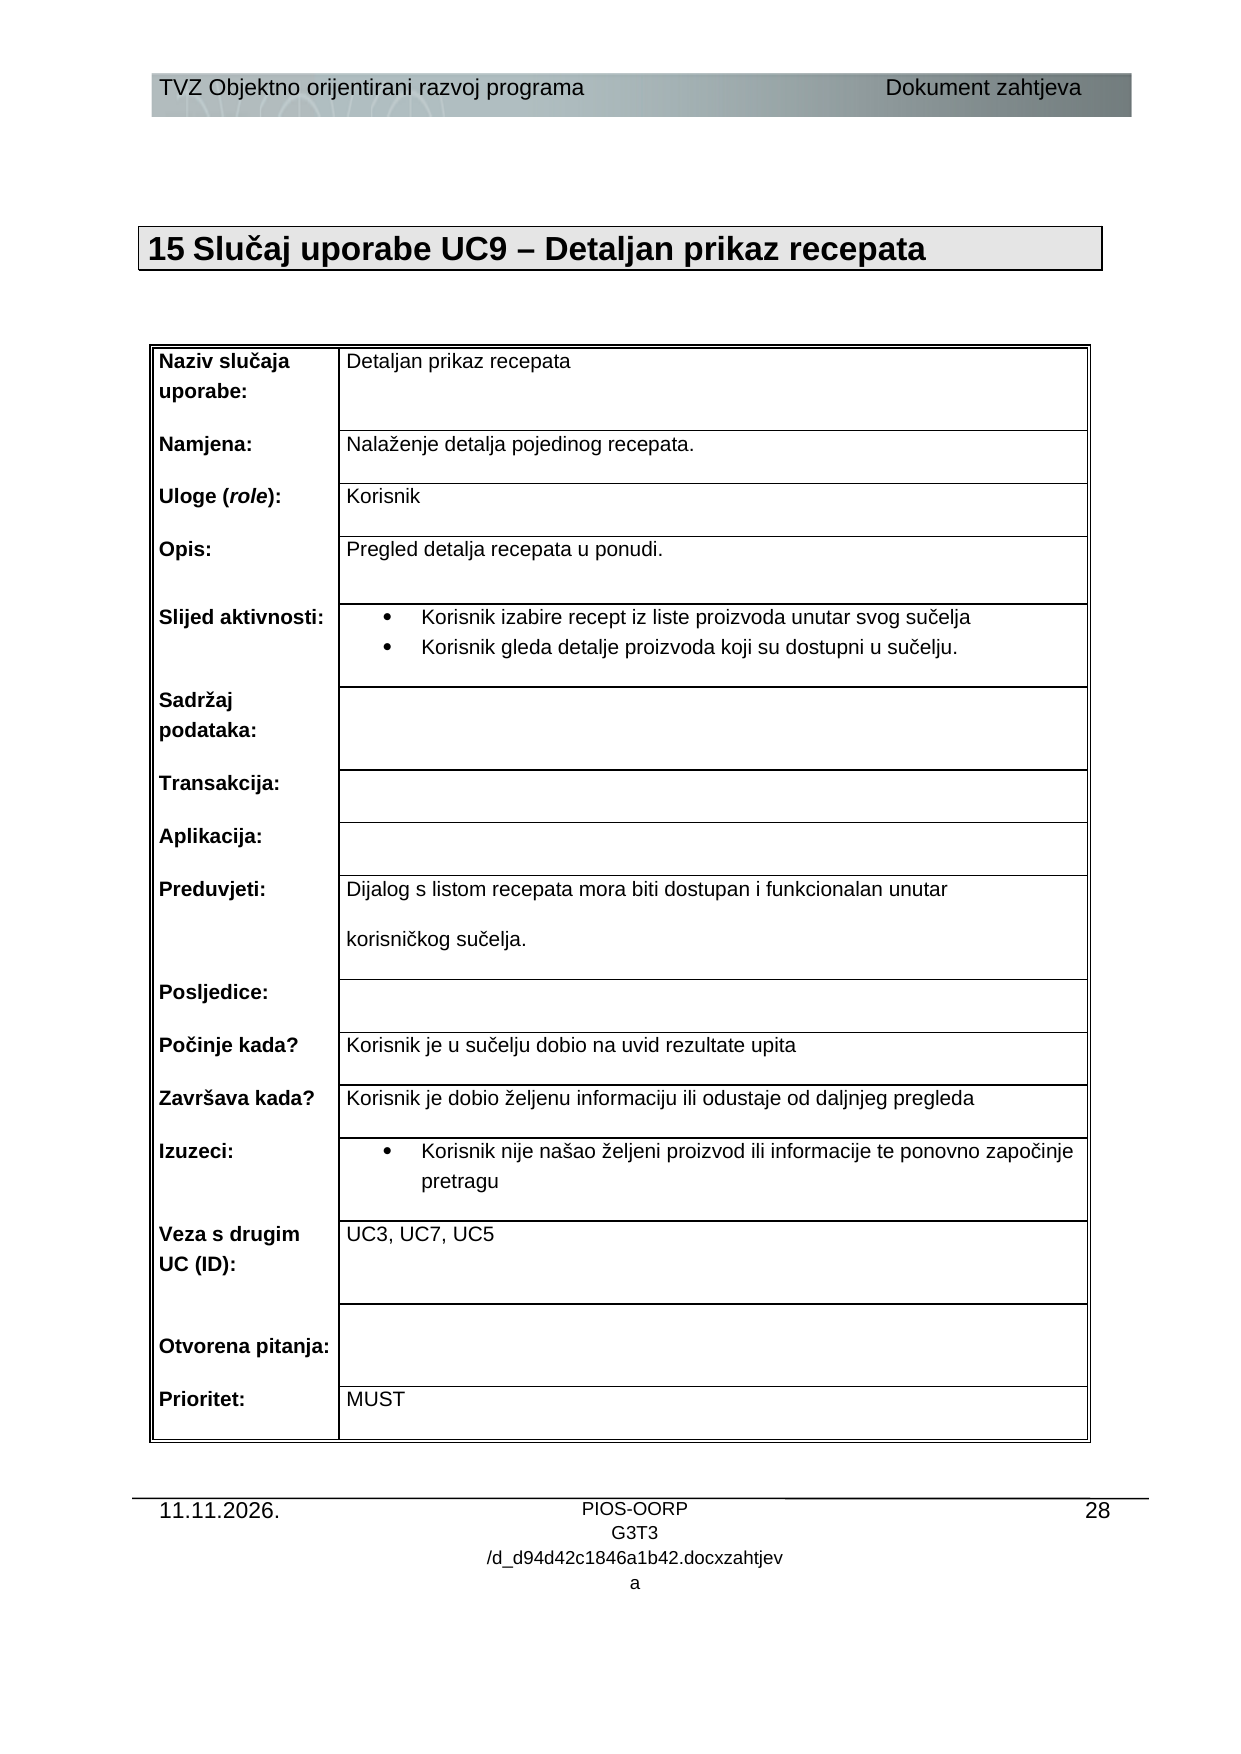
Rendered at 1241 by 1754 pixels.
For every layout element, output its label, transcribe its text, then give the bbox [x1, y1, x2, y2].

table_cell [340, 688, 1087, 769]
table_cell Izuzeci: [154, 1137, 338, 1220]
picture [151, 73, 1132, 117]
table_cell [340, 771, 1087, 822]
table_cell MUST [340, 1387, 1087, 1439]
table_cell Završava kada? [154, 1084, 338, 1137]
table_header Detaljan prikaz recepata [340, 349, 1087, 430]
table_cell Sadržaj podataka: [154, 686, 338, 769]
table_cell [340, 1305, 1087, 1386]
table_cell Korisnik izabire recept iz liste proizvoda unutar svog sučelja Korisnik gleda detalje proizvoda koji su dostupni u sučelju. [340, 605, 1087, 686]
table_cell [340, 980, 1087, 1031]
table_cell Uloge (role): [154, 483, 338, 536]
table_cell Korisnik nije našao željeni proizvod ili informacije te ponovno započinje pretragu [340, 1139, 1087, 1220]
table_cell Transakcija: [154, 769, 338, 822]
table_cell Posljedice: [154, 979, 338, 1031]
table_cell Aplikacija: [154, 822, 338, 875]
table_cell Korisnik [340, 484, 1087, 536]
table_cell Dijalog s listom recepata mora biti dostupan i funkcionalan unutar korisničkog sučelja. [340, 876, 1087, 978]
table_cell Korisnik je u sučelju dobio na uvid rezultate upita [340, 1033, 1087, 1084]
table_cell Nalaženje detalja pojedinog recepata. [340, 431, 1087, 483]
table_cell [340, 823, 1087, 875]
table_cell Slijed aktivnosti: [154, 603, 338, 686]
table_cell Prioritet: [154, 1386, 338, 1439]
table_header Naziv slučaja uporabe: [154, 349, 338, 430]
table_cell Preduvjeti: [154, 875, 338, 978]
table_cell Opis: [154, 536, 338, 603]
table_cell Pregled detalja recepata u ponudi. [340, 537, 1087, 603]
table_cell Otvorena pitanja: [154, 1303, 338, 1386]
table_cell Korisnik je dobio željenu informaciju ili odustaje od daljnjeg pregleda [340, 1086, 1087, 1137]
table_cell Namjena: [154, 430, 338, 483]
table_cell UC3, UC7, UC5 [340, 1222, 1087, 1303]
table_cell Počinje kada? [154, 1031, 338, 1084]
table_cell Veza s drugim UC (ID): [154, 1220, 338, 1303]
subtitle Slučaj uporabe UC9 – Detaljan prikaz recepata [139, 227, 1101, 269]
